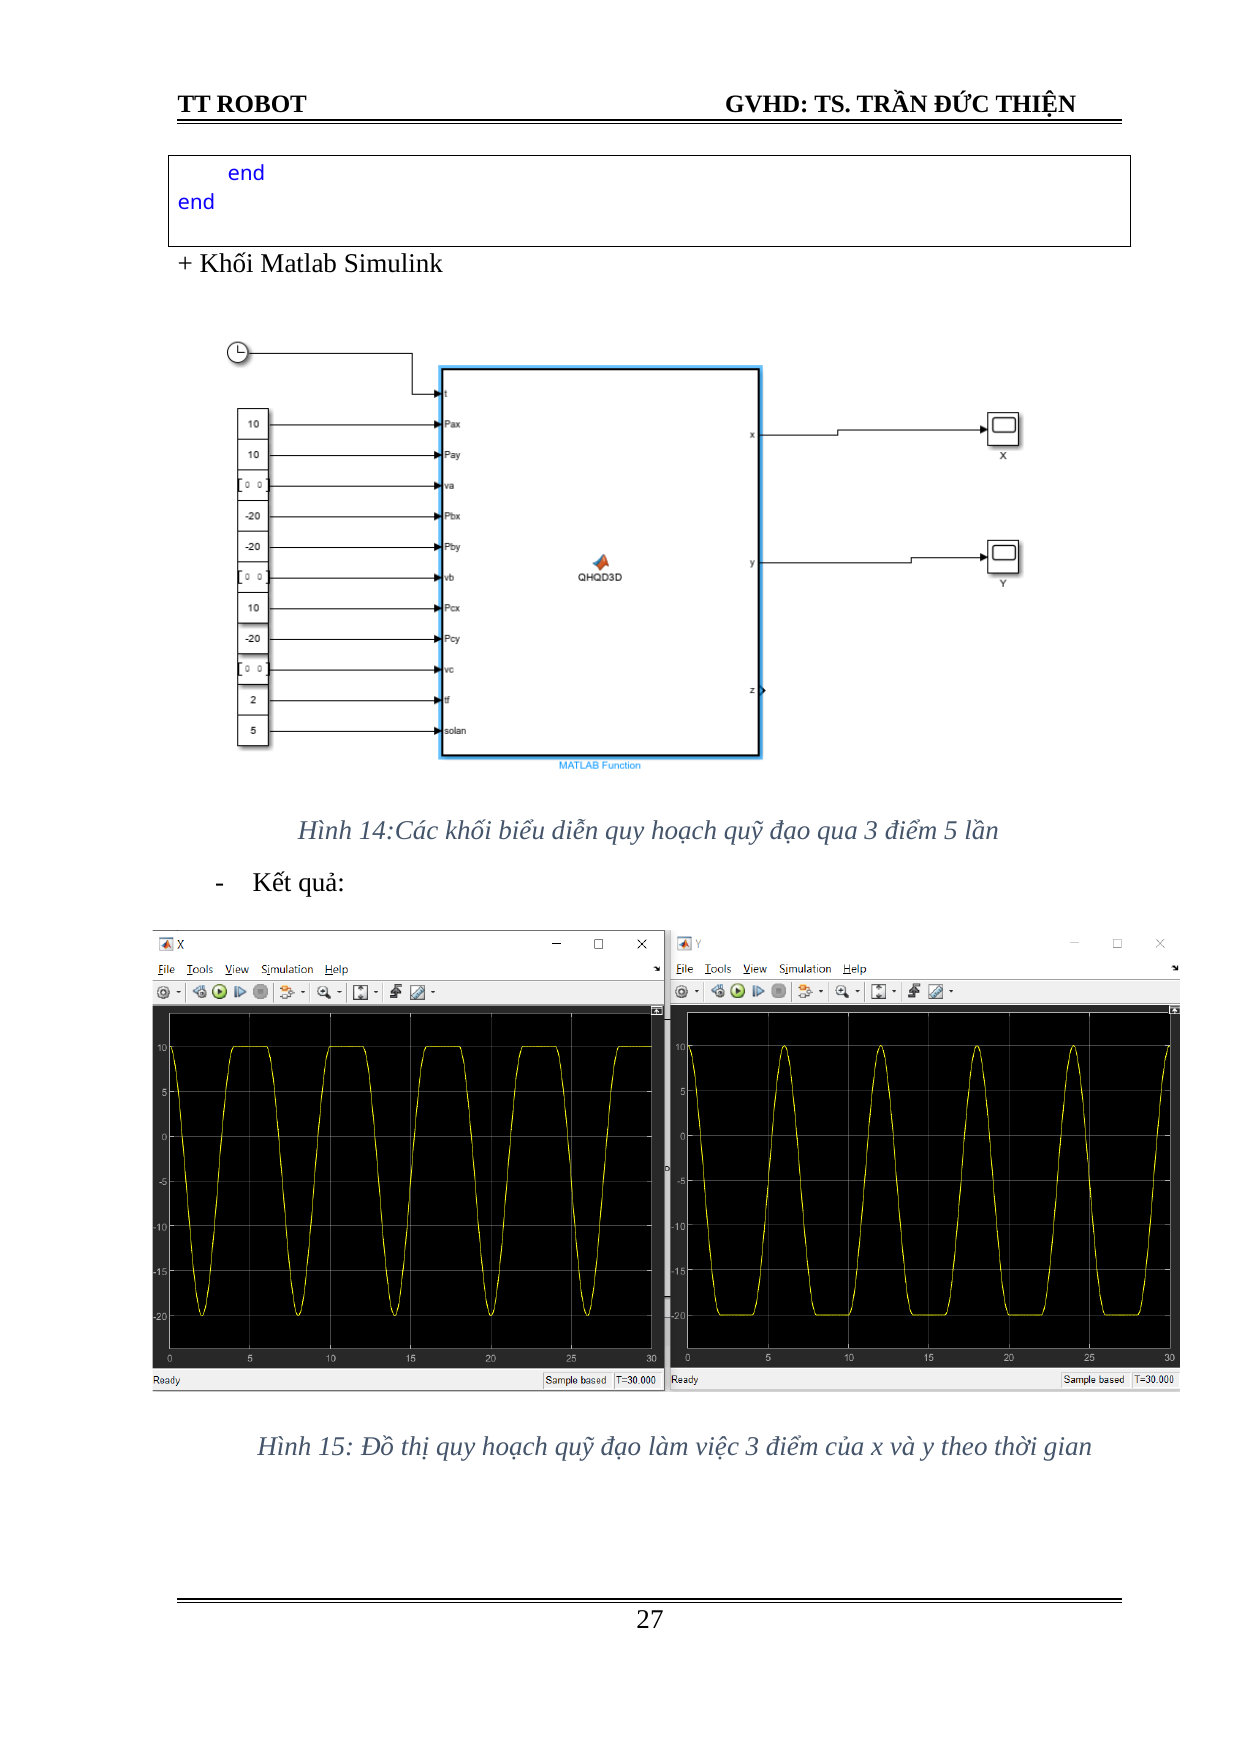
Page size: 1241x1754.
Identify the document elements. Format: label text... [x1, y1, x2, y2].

picture [152, 930, 1180, 1392]
text + Khối Matlab Simulink [177, 247, 1122, 278]
text end [177, 187, 1122, 215]
picture [177, 310, 1123, 783]
list Kết quả: [215, 866, 1122, 897]
text Hình 14:Các khối biểu diễn quy hoạch quỹ đạo qua 3 điểm 5 lần [177, 814, 1122, 846]
text end [169, 156, 1130, 187]
